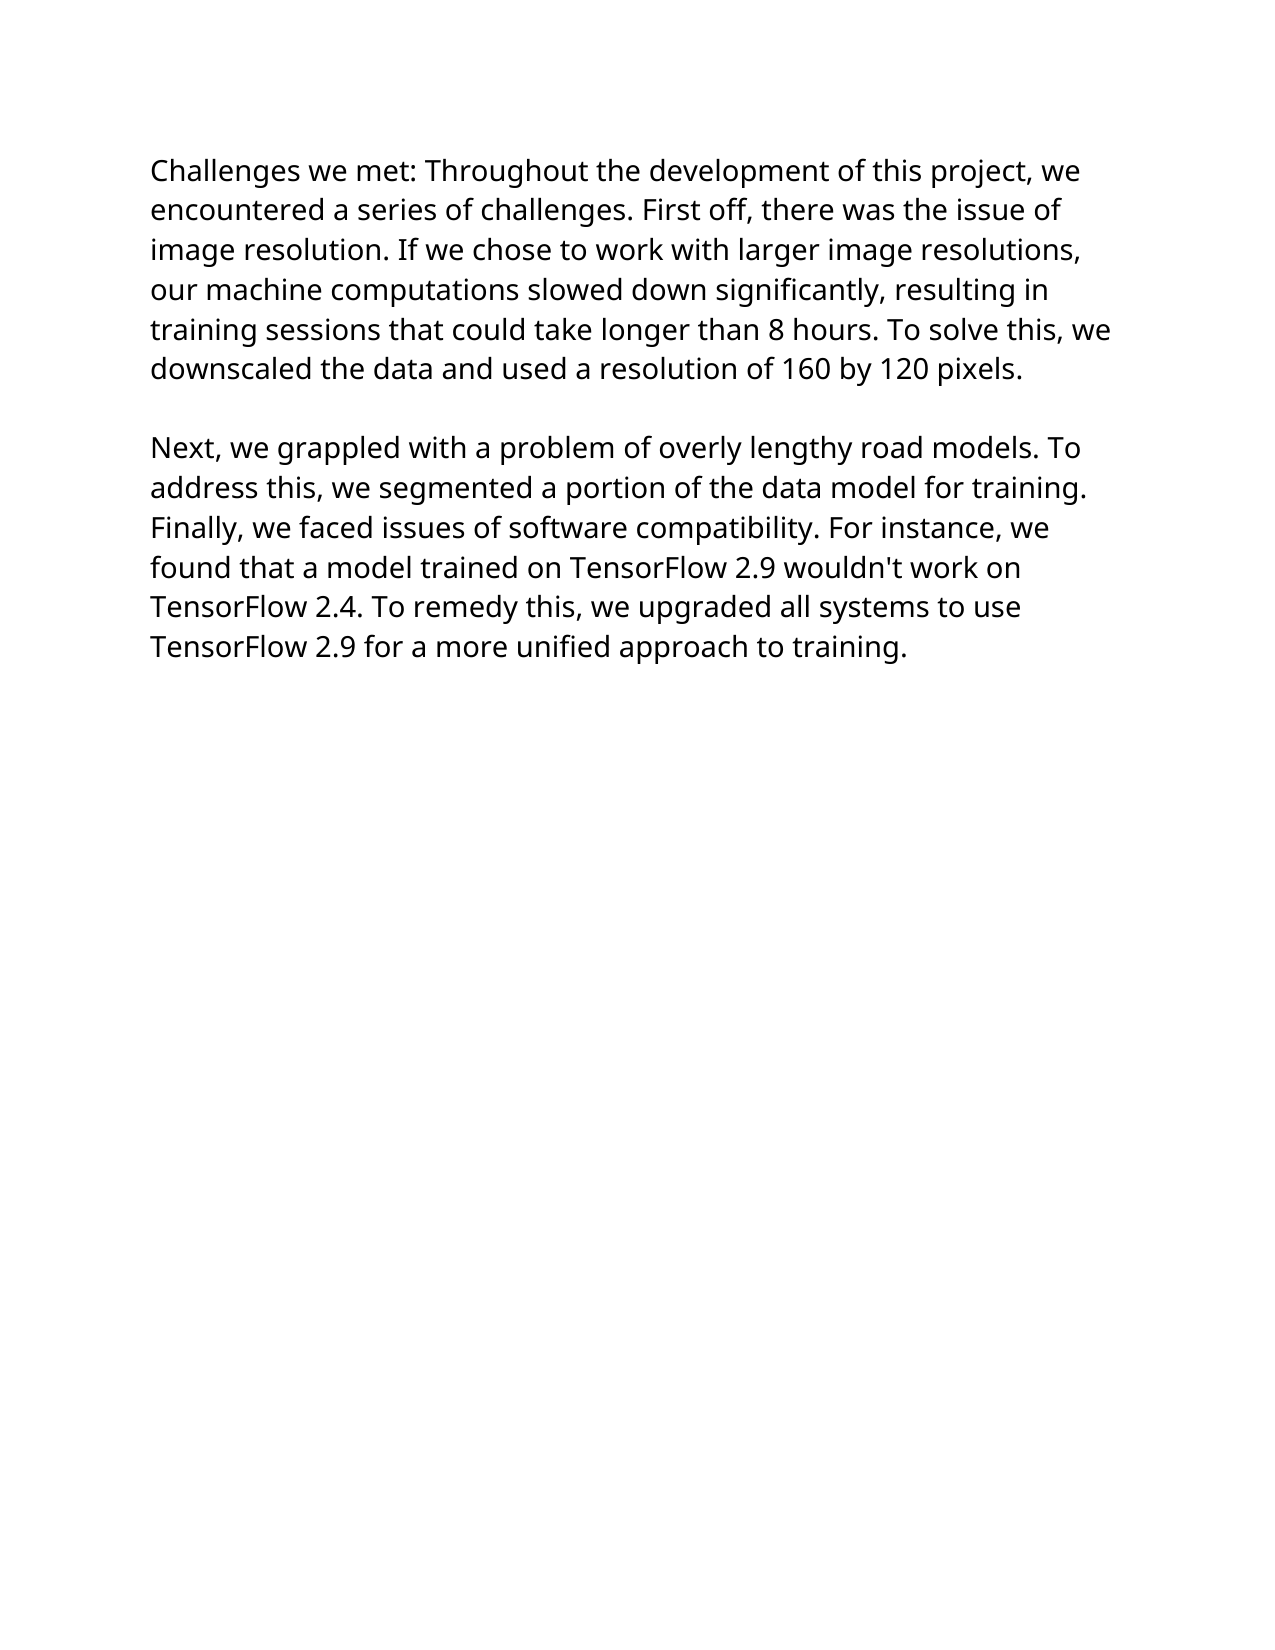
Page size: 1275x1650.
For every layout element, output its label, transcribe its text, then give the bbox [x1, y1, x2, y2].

text Next, we grappled with a problem of overly lengthy road models. To address this, we segmented a portion of the data model for training. Finally, we faced issues of software compatibility. For instance, we found that a model trained on TensorFlow 2.9 wouldn't work on TensorFlow 2.4. To remedy this, we upgraded all systems to use TensorFlow 2.9 for a more unified approach to training. [150, 428, 1125, 666]
text Challenges we met: Throughout the development of this project, we encountered a series of challenges. First off, there was the issue of image resolution. If we chose to work with larger image resolutions, our machine computations slowed down significantly, resulting in training sessions that could take longer than 8 hours. To solve this, we downscaled the data and used a resolution of 160 by 120 pixels. [150, 150, 1125, 388]
